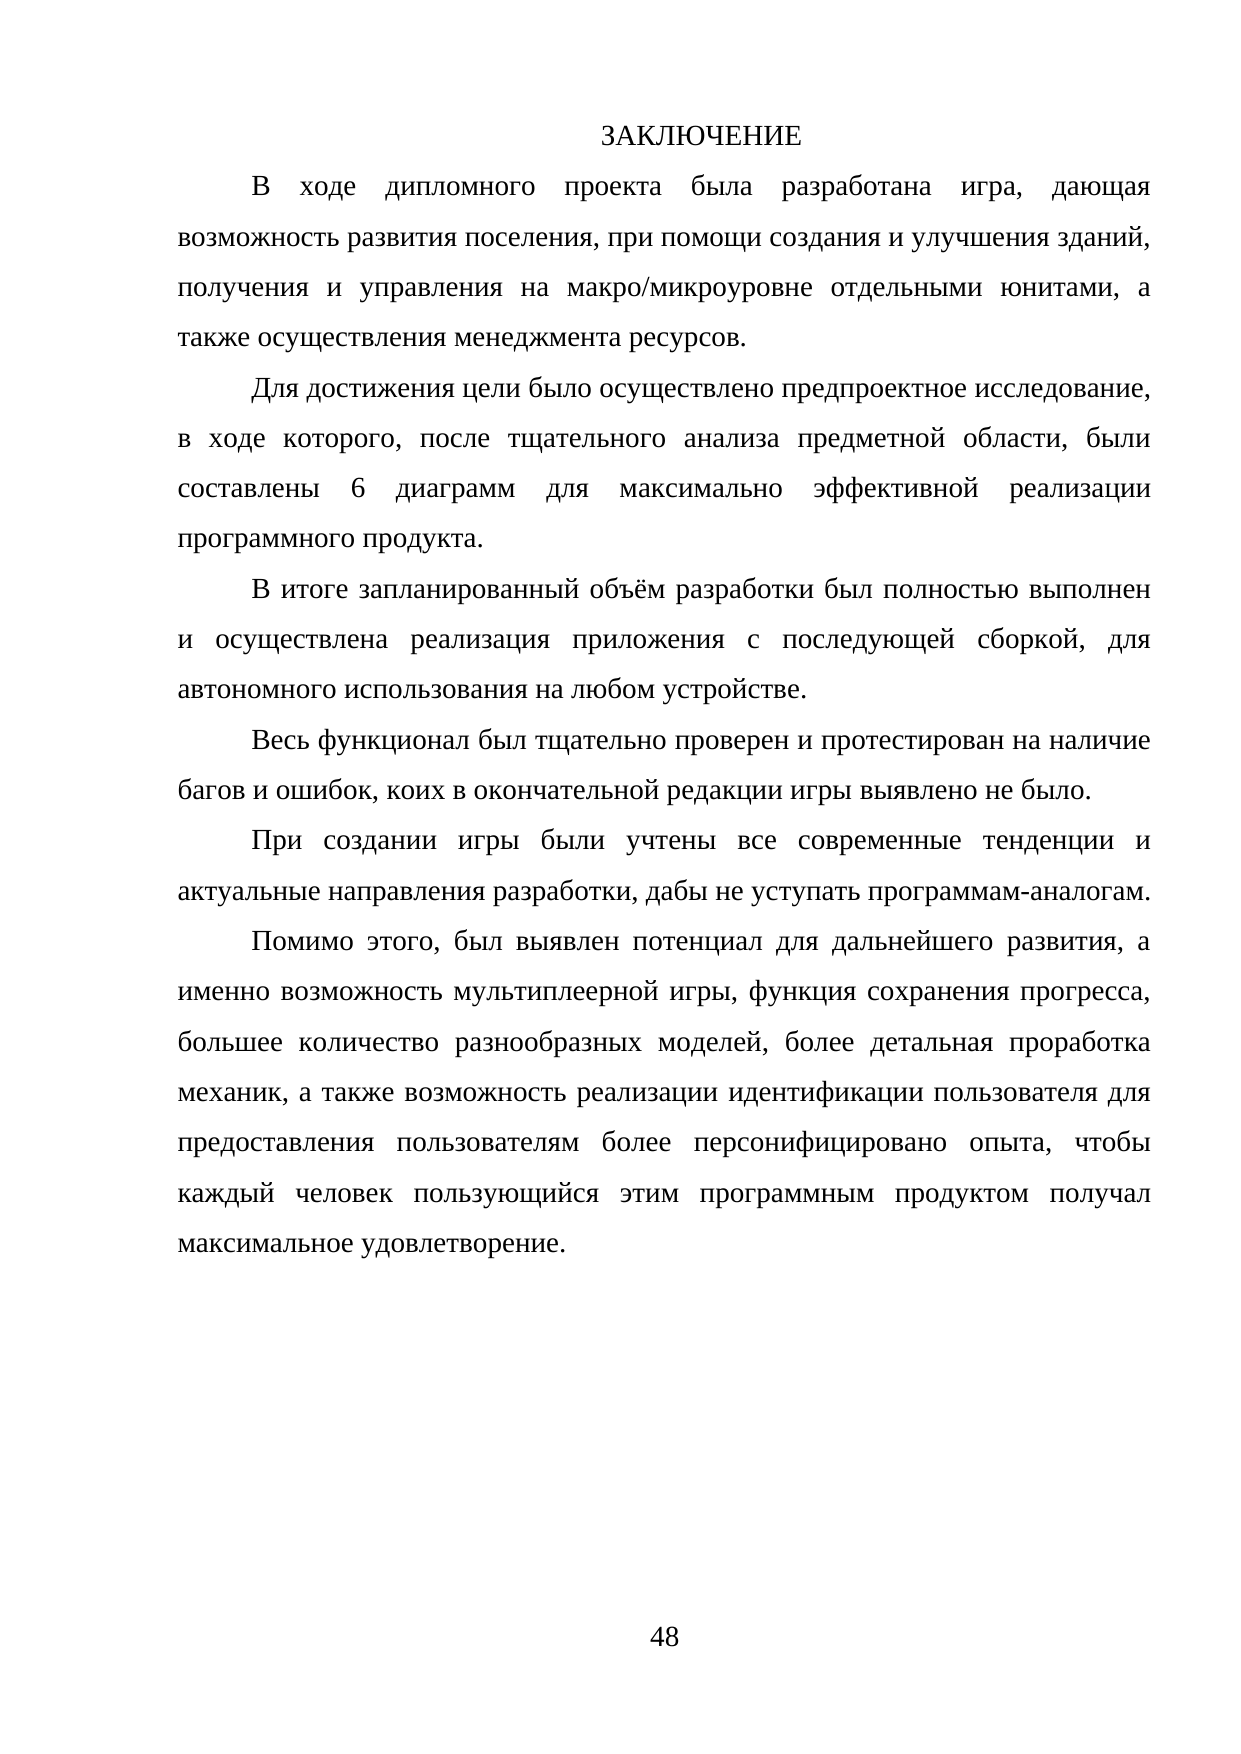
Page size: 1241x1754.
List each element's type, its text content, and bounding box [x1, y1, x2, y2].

text Помимо этого, был выявлен потенциал для дальнейшего развития, а именно возможность мультиплеерной игры, функция сохранения прогресса, большее количество разнообразных моделей, более детальная проработка механик, а также возможность реализации идентификации пользователя для предоставления пользователям более персонифицировано опыта, чтобы каждый человек пользующийся этим программным продуктом получал максимальное удовлетворение. [177, 923, 1152, 1258]
text Для достижения цели было осуществлено предпроектное исследование, в ходе которого, после тщательного анализа предметной области, были составлены 6 диаграмм для максимально эффективной реализации программного продукта. [177, 370, 1152, 554]
text В ходе дипломного проекта была разработана игра, дающая возможность развития поселения, при помощи создания и улучшения зданий, получения и управления на макро/микроуровне отдельными юнитами, а также осуществления менеджмента ресурсов. [177, 168, 1152, 353]
text В итоге запланированный объём разработки был полностью выполнен и осуществлена реализация приложения с последующей сборкой, для автономного использования на любом устройстве. [177, 571, 1152, 705]
text При создании игры были учтены все современные тенденции и актуальные направления разработки, дабы не уступать программам-аналогам. [177, 822, 1152, 906]
text Весь функционал был тщательно проверен и протестирован на наличие багов и ошибок, коих в окончательной редакции игры выявлено не было. [177, 722, 1152, 806]
subtitle ЗАКЛЮЧЕНИЕ [177, 118, 1152, 152]
